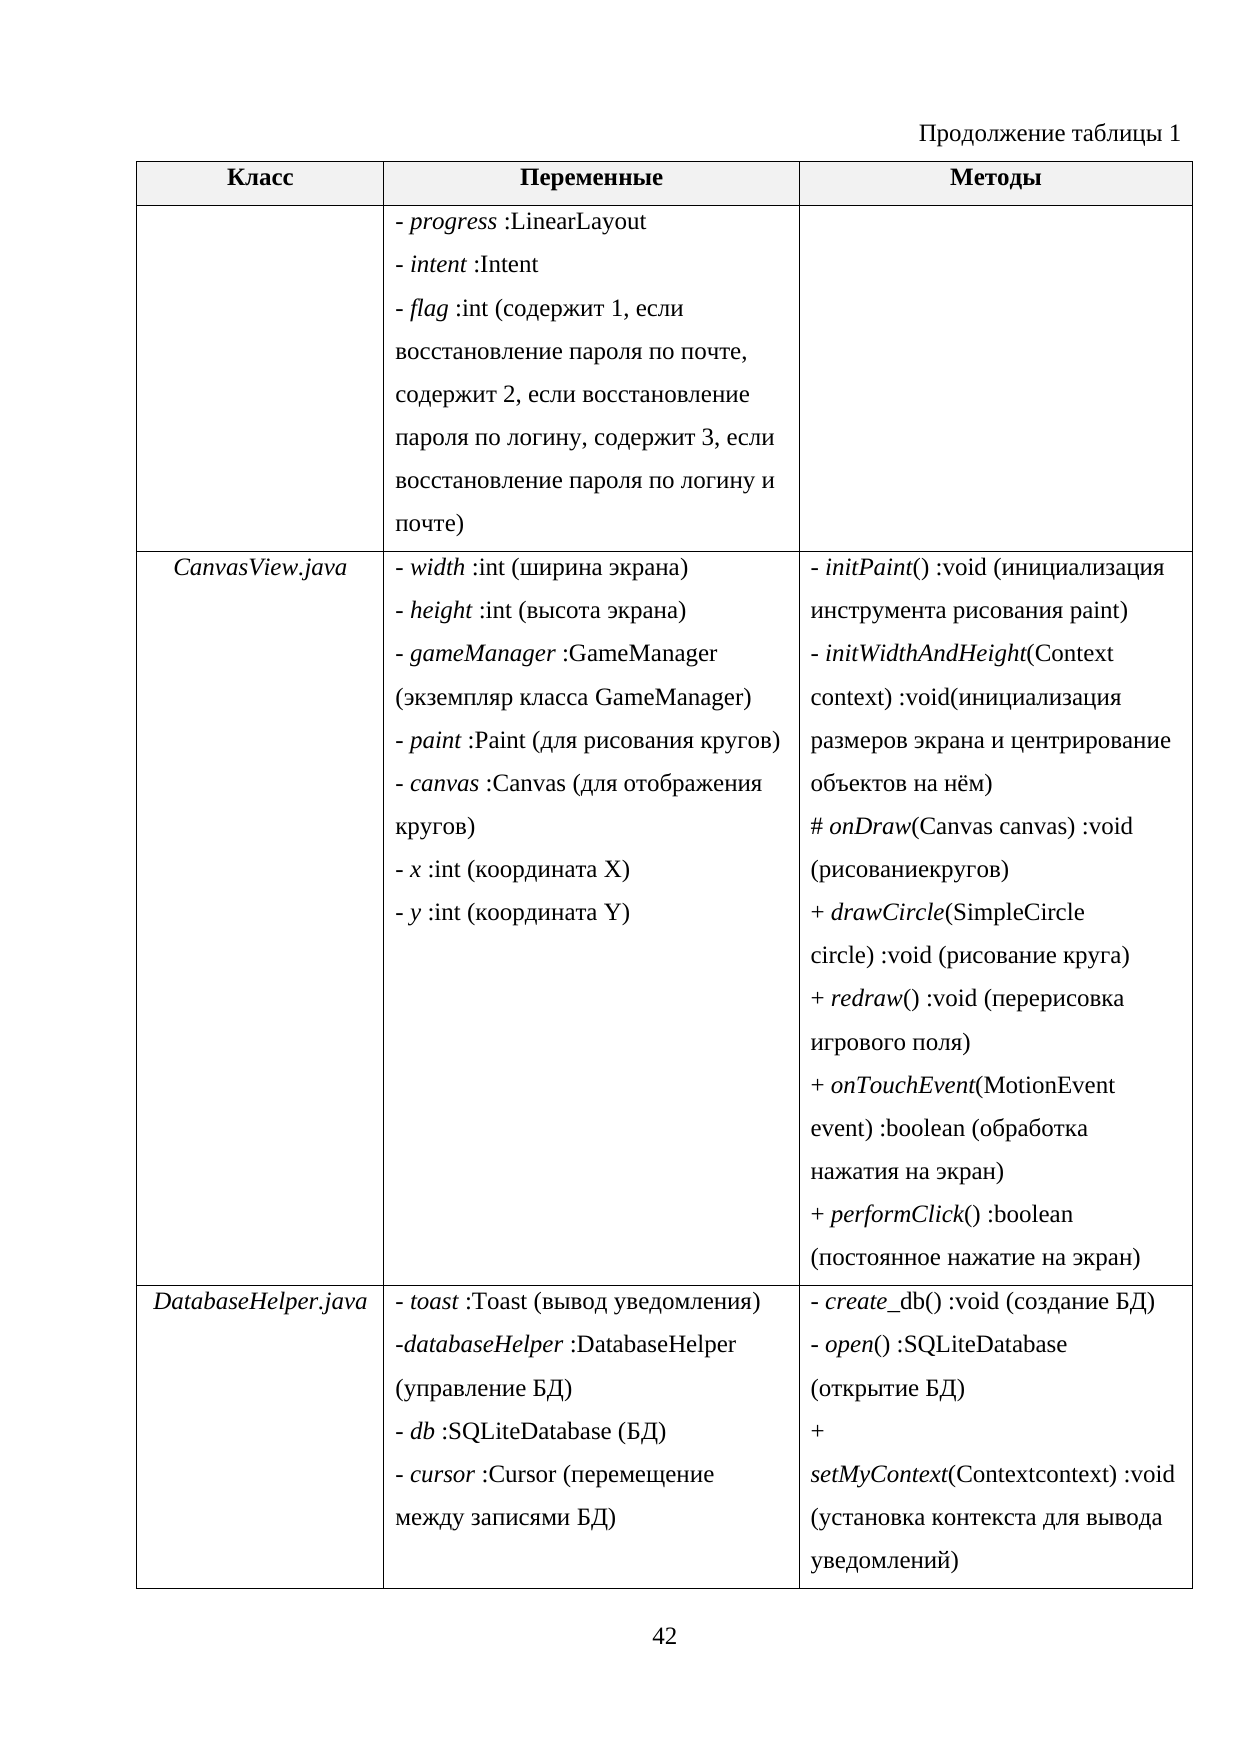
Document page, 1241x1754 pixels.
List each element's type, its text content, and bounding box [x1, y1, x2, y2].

text Продолжение таблицы 1 [148, 118, 1181, 147]
table_cell - create_db() :void (создание БД) - open() :SQLiteDatabase (открытие БД) +setMyContext(Contextcontext) :void (установка контекста для вывода уведомлений) [800, 1286, 1192, 1588]
table_header Переменные [384, 162, 799, 205]
table_cell - toast :Toast (вывод уведомления) -databaseHelper :DatabaseHelper (управление БД) - db :SQLiteDatabase (БД) - cursor :Cursor (перемещение между записями БД) [384, 1286, 799, 1588]
table_cell CanvasView.java [137, 552, 383, 1285]
table_cell - width :int (ширина экрана) - height :int (высота экрана) - gameManager :GameManager (экземпляр класса GameManager) - paint :Paint (для рисования кругов) - canvas :Canvas (для отображения кругов) - x :int (координата Х) - y :int (координата Y) [384, 552, 799, 1285]
table_cell - progress :LinearLayout - intent :Intent - flag :int (содержит 1, если восстановление пароля по почте, содержит 2, если восстановление пароля по логину, содержит 3, если восстановление пароля по логину и почте) [384, 206, 799, 551]
table_header Класс [137, 162, 383, 205]
table_cell [137, 206, 383, 551]
table_cell - initPaint() :void (инициализация инструмента рисования paint) - initWidthAndHeight(Context context) :void(инициализация размеров экрана и центрирование объектов на нём) # onDraw(Canvas canvas) :void (рисованиекругов) + drawCircle(SimpleCircle circle) :void (рисование круга) + redraw() :void (перерисовка игрового поля) + onTouchEvent(MotionEvent event) :boolean (обработка нажатия на экран) + performClick() :boolean (постоянное нажатие на экран) [800, 552, 1192, 1285]
table_header Методы [800, 162, 1192, 205]
table_cell DatabaseHelper.java [137, 1286, 383, 1588]
table_cell [800, 206, 1192, 551]
